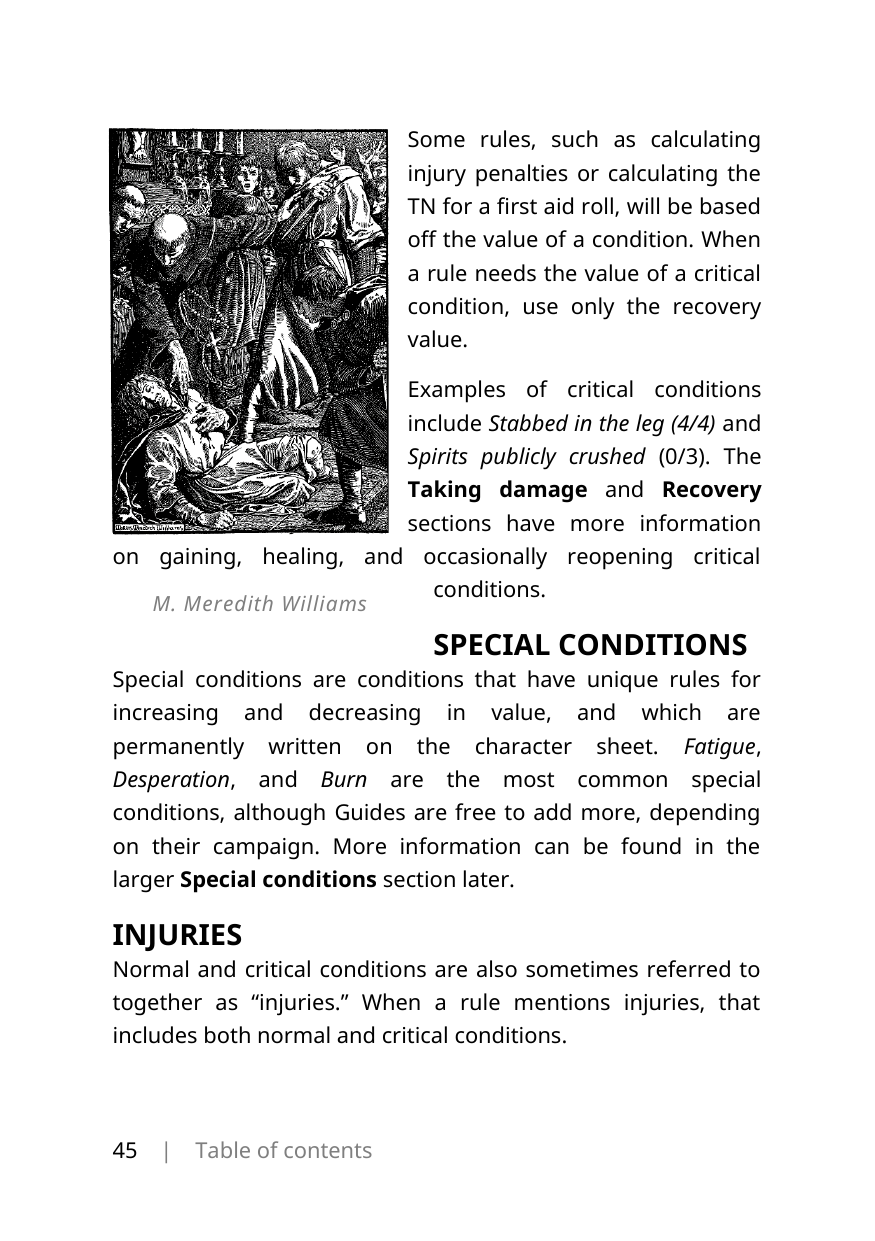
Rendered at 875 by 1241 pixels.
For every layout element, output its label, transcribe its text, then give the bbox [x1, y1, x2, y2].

text Examples of critical conditions include Stabbed in the leg (4/4) and Spirits publicly crushed (0/3). The Taking damage and Recovery sections have more information on gaining, healing, and occasionally reopening critical conditions. [112, 374, 762, 604]
text Some rules, such as calculating injury penalties or calculating the TN for a first aid roll, will be based off the value of a condition. When a rule needs the value of a critical condition, use only the recovery value. [112, 124, 762, 354]
text Normal and critical conditions are also sometimes referred to together as “injuries.” When a rule mentions injuries, that includes both normal and critical conditions. [112, 954, 762, 1050]
text Special conditions are conditions that have unique rules for increasing and decreasing in value, and which are permanently written on the character sheet. Fatigue, Desperation, and Burn are the most common special conditions, although Guides are free to add more, depending on their campaign. More information can be found in the larger Special conditions section later. [112, 664, 762, 894]
picture [107, 126, 389, 533]
subtitle Special conditions [112, 624, 762, 664]
subtitle Injuries [112, 914, 762, 954]
